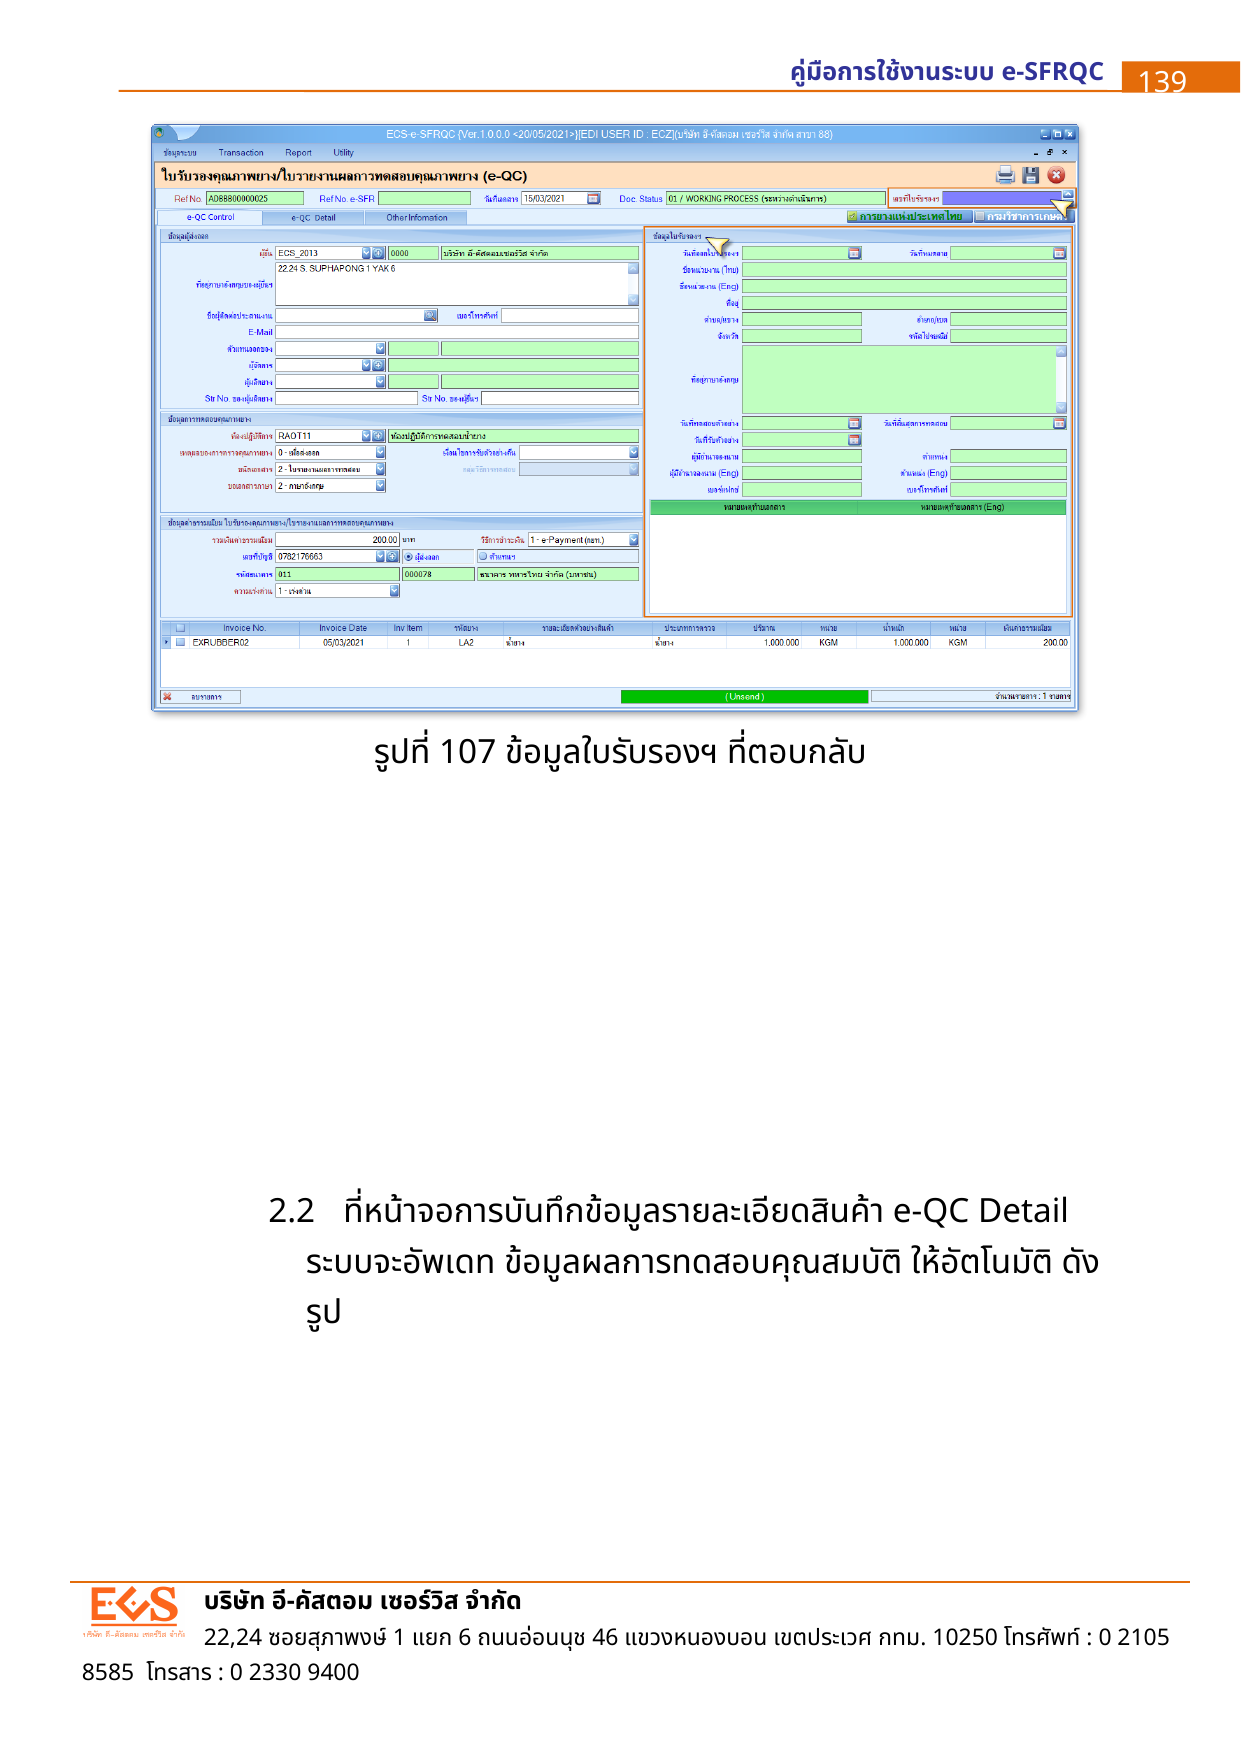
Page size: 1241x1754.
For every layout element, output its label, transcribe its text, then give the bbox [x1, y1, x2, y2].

list ที่หน้าจอการบันทึกข้อมูลรายละเอียดสินค้า e-QC Detail ระบบจะอัพเดท ข้อมูลผลการทดสอบคุณสมบัติ ให้อัตโนมัติ ดังรูป [268, 1187, 1122, 1338]
picture [81, 1585, 185, 1636]
text รูปที่ 107 ข้อมูลใบรับรองฯ ที่ตอบกลับ [118, 728, 1122, 778]
picture [151, 124, 1079, 712]
